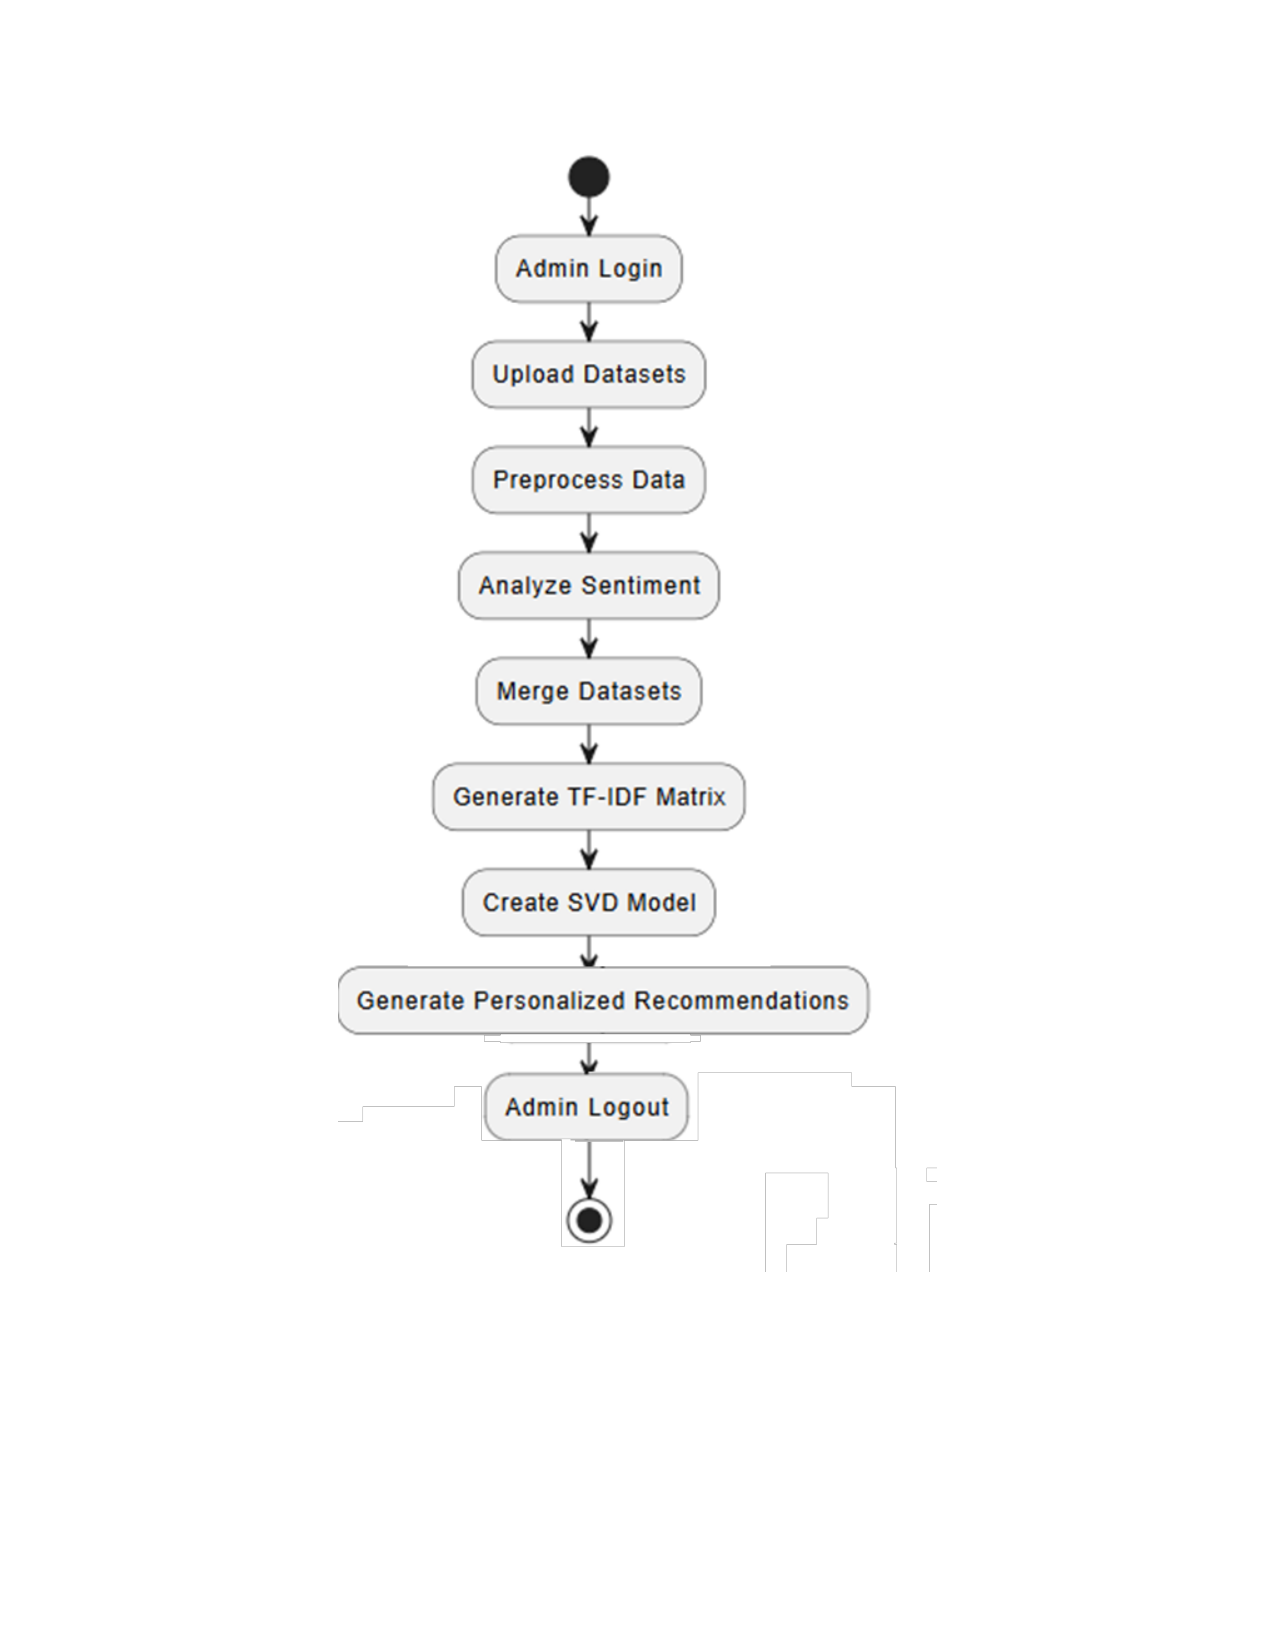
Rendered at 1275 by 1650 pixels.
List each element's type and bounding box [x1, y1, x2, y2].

picture [338, 150, 937, 1272]
